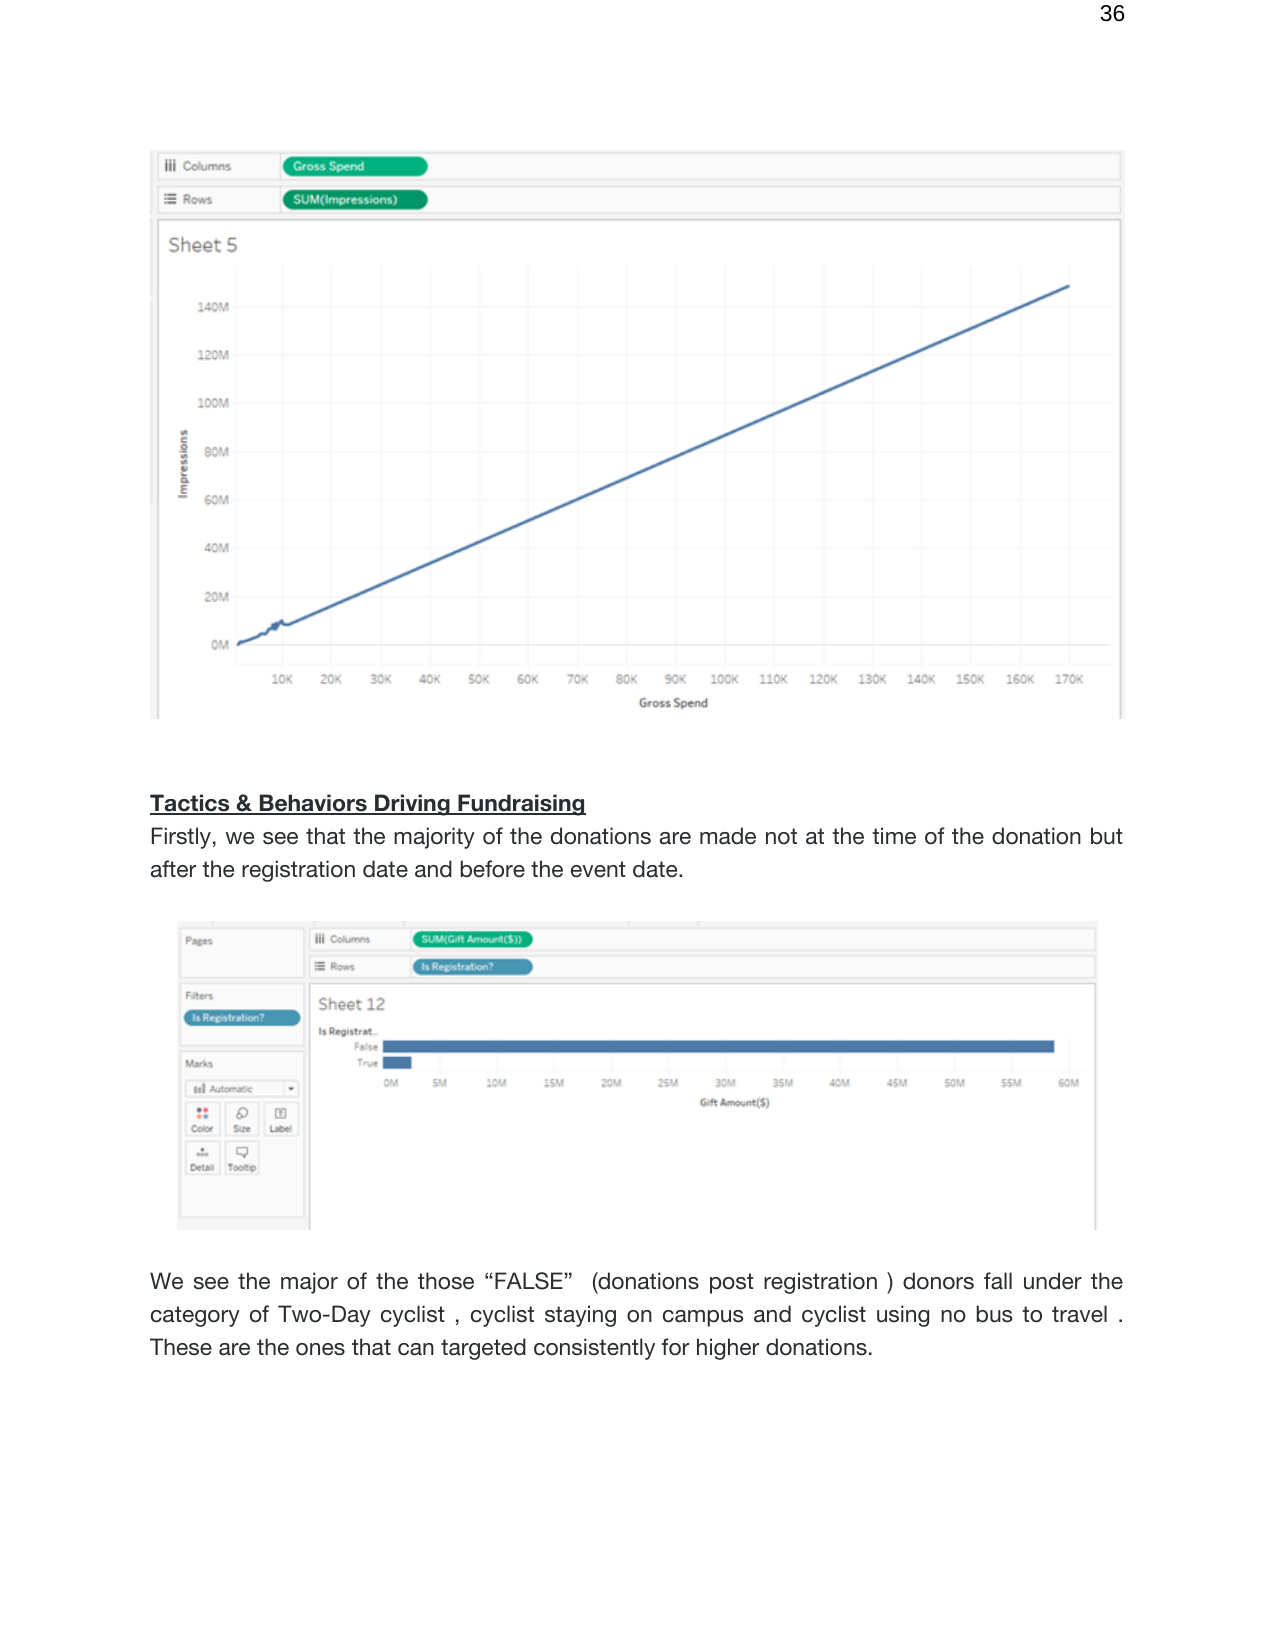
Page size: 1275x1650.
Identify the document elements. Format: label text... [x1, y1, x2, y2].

picture [150, 150, 1125, 719]
text Firstly, we see that the majority of the donations are made not at the time of the donation but after the registration date and before the event date. [150, 822, 1125, 884]
picture [176, 921, 1099, 1230]
text Tactics & Behaviors Driving Fundraising [150, 789, 1125, 818]
text We see the major of the those “FALSE” (donations post registration ) donors fall under the category of Two-Day cyclist , cyclist staying on campus and cyclist using no bus to travel . These are the ones that can targeted consistently for higher donations. [150, 1267, 1125, 1362]
